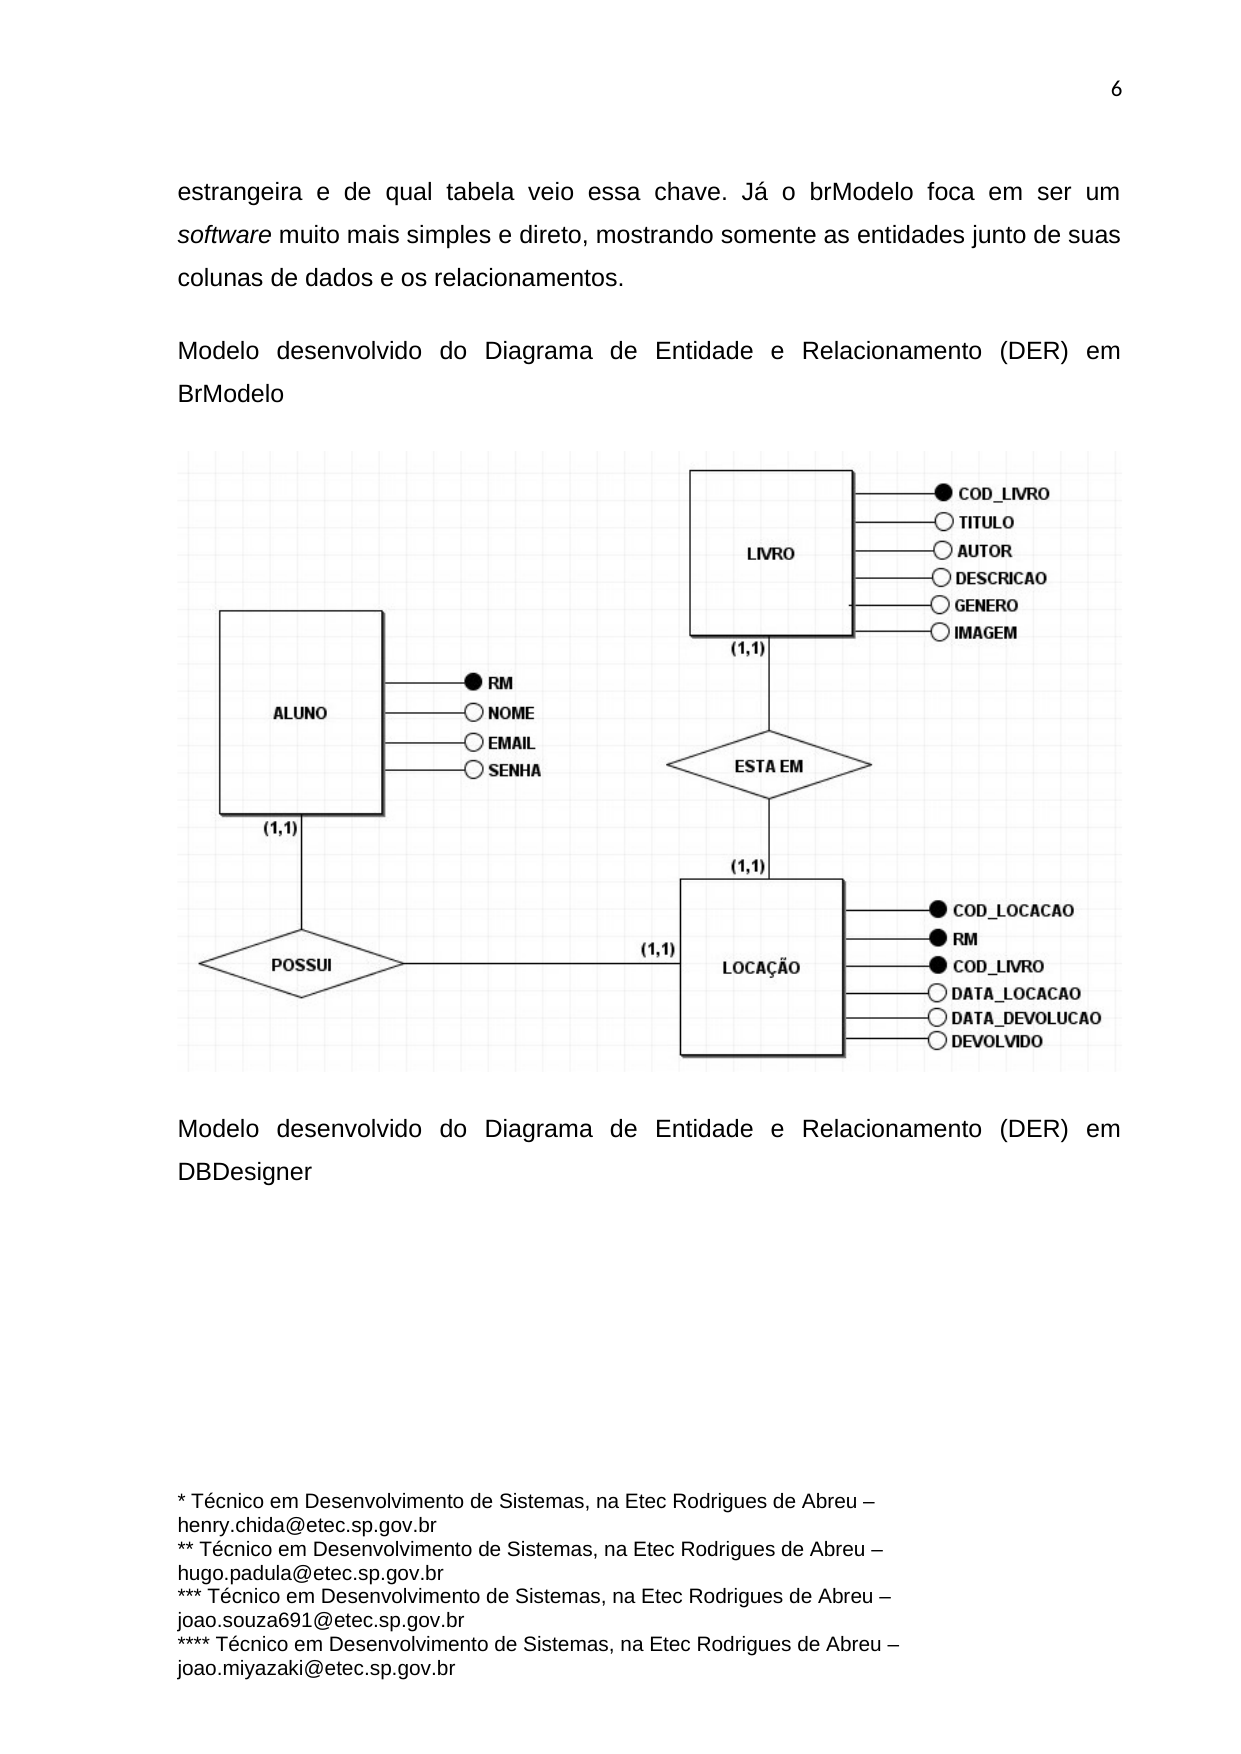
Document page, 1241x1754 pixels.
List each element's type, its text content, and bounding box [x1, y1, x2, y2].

picture [177, 451, 1123, 1072]
text Modelo desenvolvido do Diagrama de Entidade e Relacionamento (DER) em DBDesigner [177, 1114, 1122, 1186]
text Modelo desenvolvido do Diagrama de Entidade e Relacionamento (DER) em BrModelo [177, 336, 1122, 408]
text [177, 177, 1122, 292]
